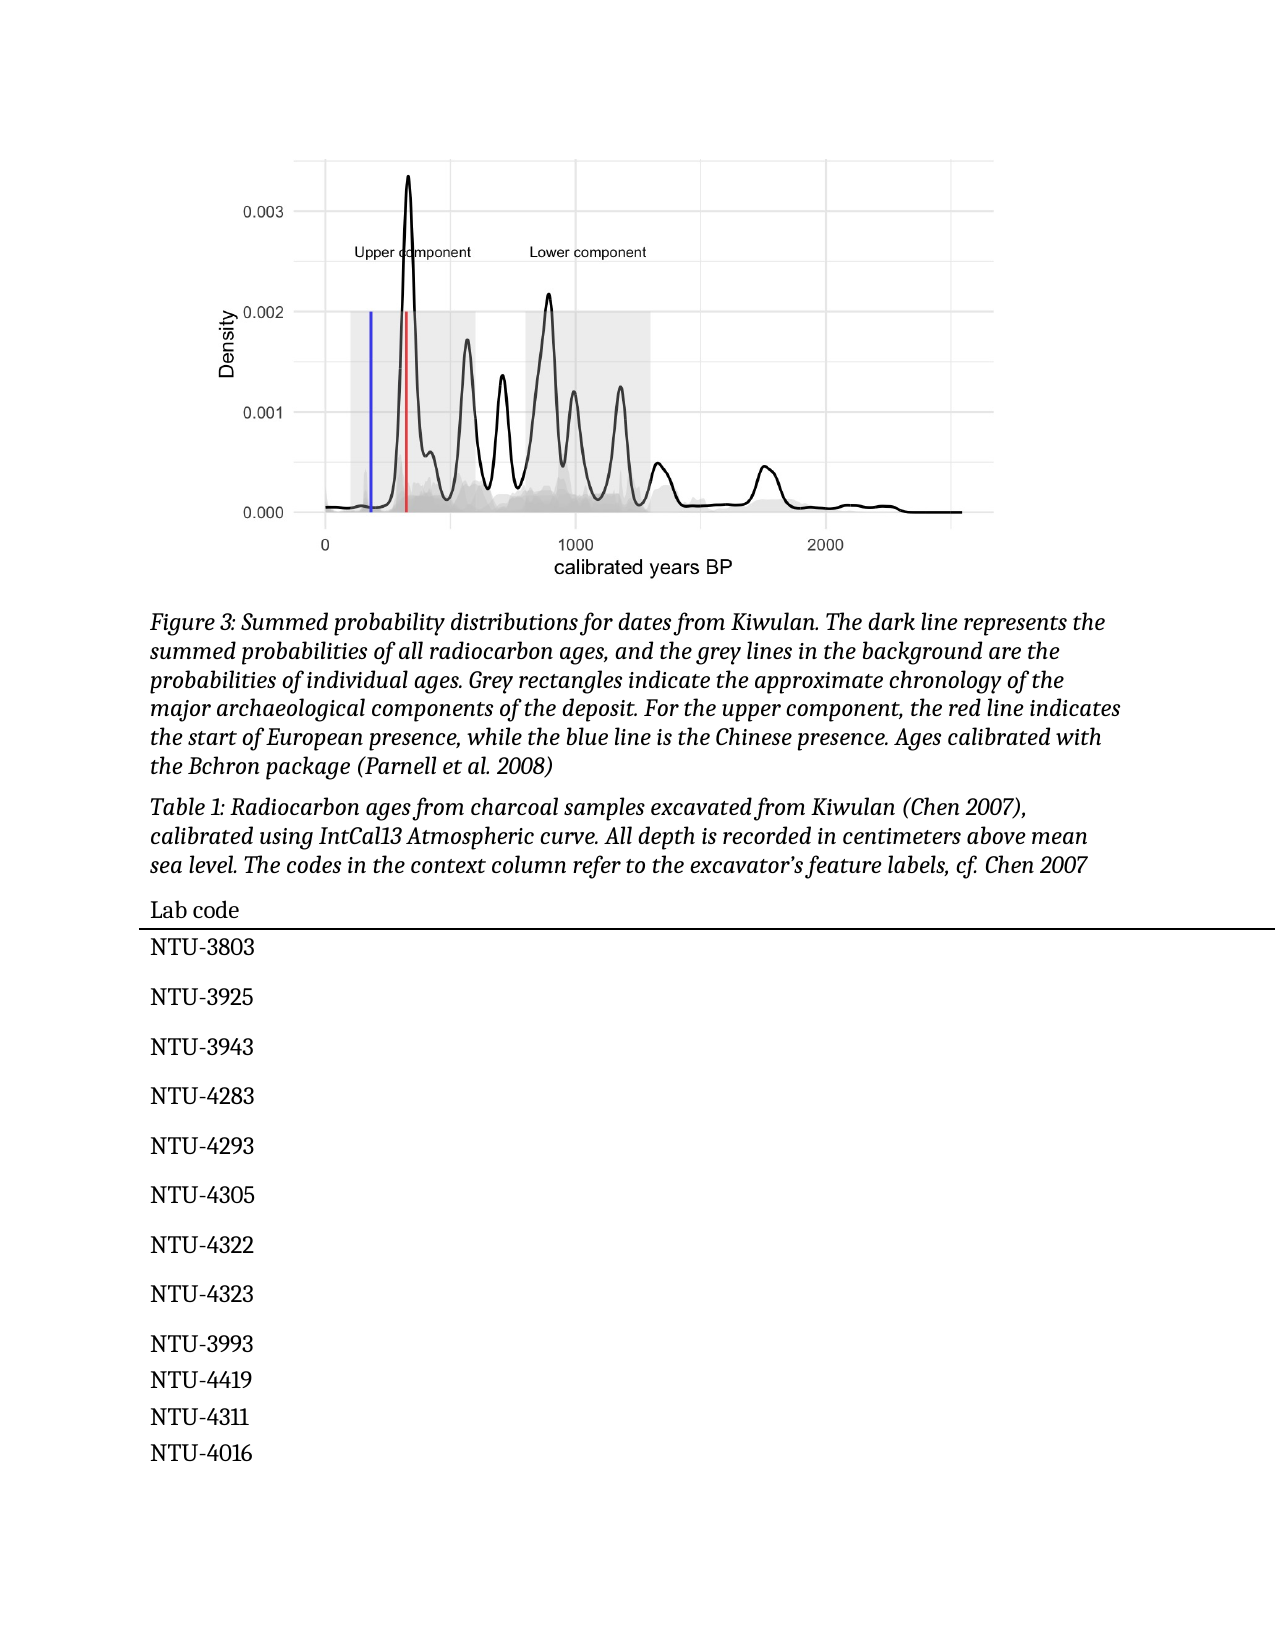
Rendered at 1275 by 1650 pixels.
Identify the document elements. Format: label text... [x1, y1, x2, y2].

text Figure 3: Summed probability distributions for dates from Kiwulan. The dark line represents the summed probabilities of all radiocarbon ages, and the grey lines in the background are the probabilities of individual ages. Grey rectangles indicate the approximate chronology of the major archaeological components of the deposit. For the upper component, the red line indicates the start of European presence, while the blue line is the Chinese presence. Ages calibrated with the Bchron package (Parnell et al. 2008) [150, 608, 1125, 781]
table_cell NTU-3925 [139, 979, 1275, 1029]
table_cell NTU-4305 [139, 1178, 1275, 1227]
table_cell NTU-4419 [139, 1363, 1275, 1399]
table_cell NTU-4322 [139, 1227, 1275, 1277]
text Table 1: Radiocarbon ages from charcoal samples excavated from Kiwulan (Chen 2007), calibrated using IntCal13 Atmospheric curve. All depth is recorded in centimeters above mean sea level. The codes in the context column refer to the excavator’s feature labels, cf. Chen 2007 [150, 793, 1125, 879]
table_header Lab code [139, 892, 1275, 928]
table_cell NTU-3803 [139, 930, 1275, 979]
picture [168, 150, 1044, 588]
table_cell NTU-4016 [139, 1435, 1275, 1471]
table_cell NTU-3993 [139, 1326, 1275, 1362]
table_cell NTU-4283 [139, 1078, 1275, 1128]
table_cell NTU-4293 [139, 1128, 1275, 1177]
table_cell NTU-3943 [139, 1029, 1275, 1078]
table_cell NTU-4311 [139, 1399, 1275, 1435]
table_cell NTU-4323 [139, 1277, 1275, 1326]
